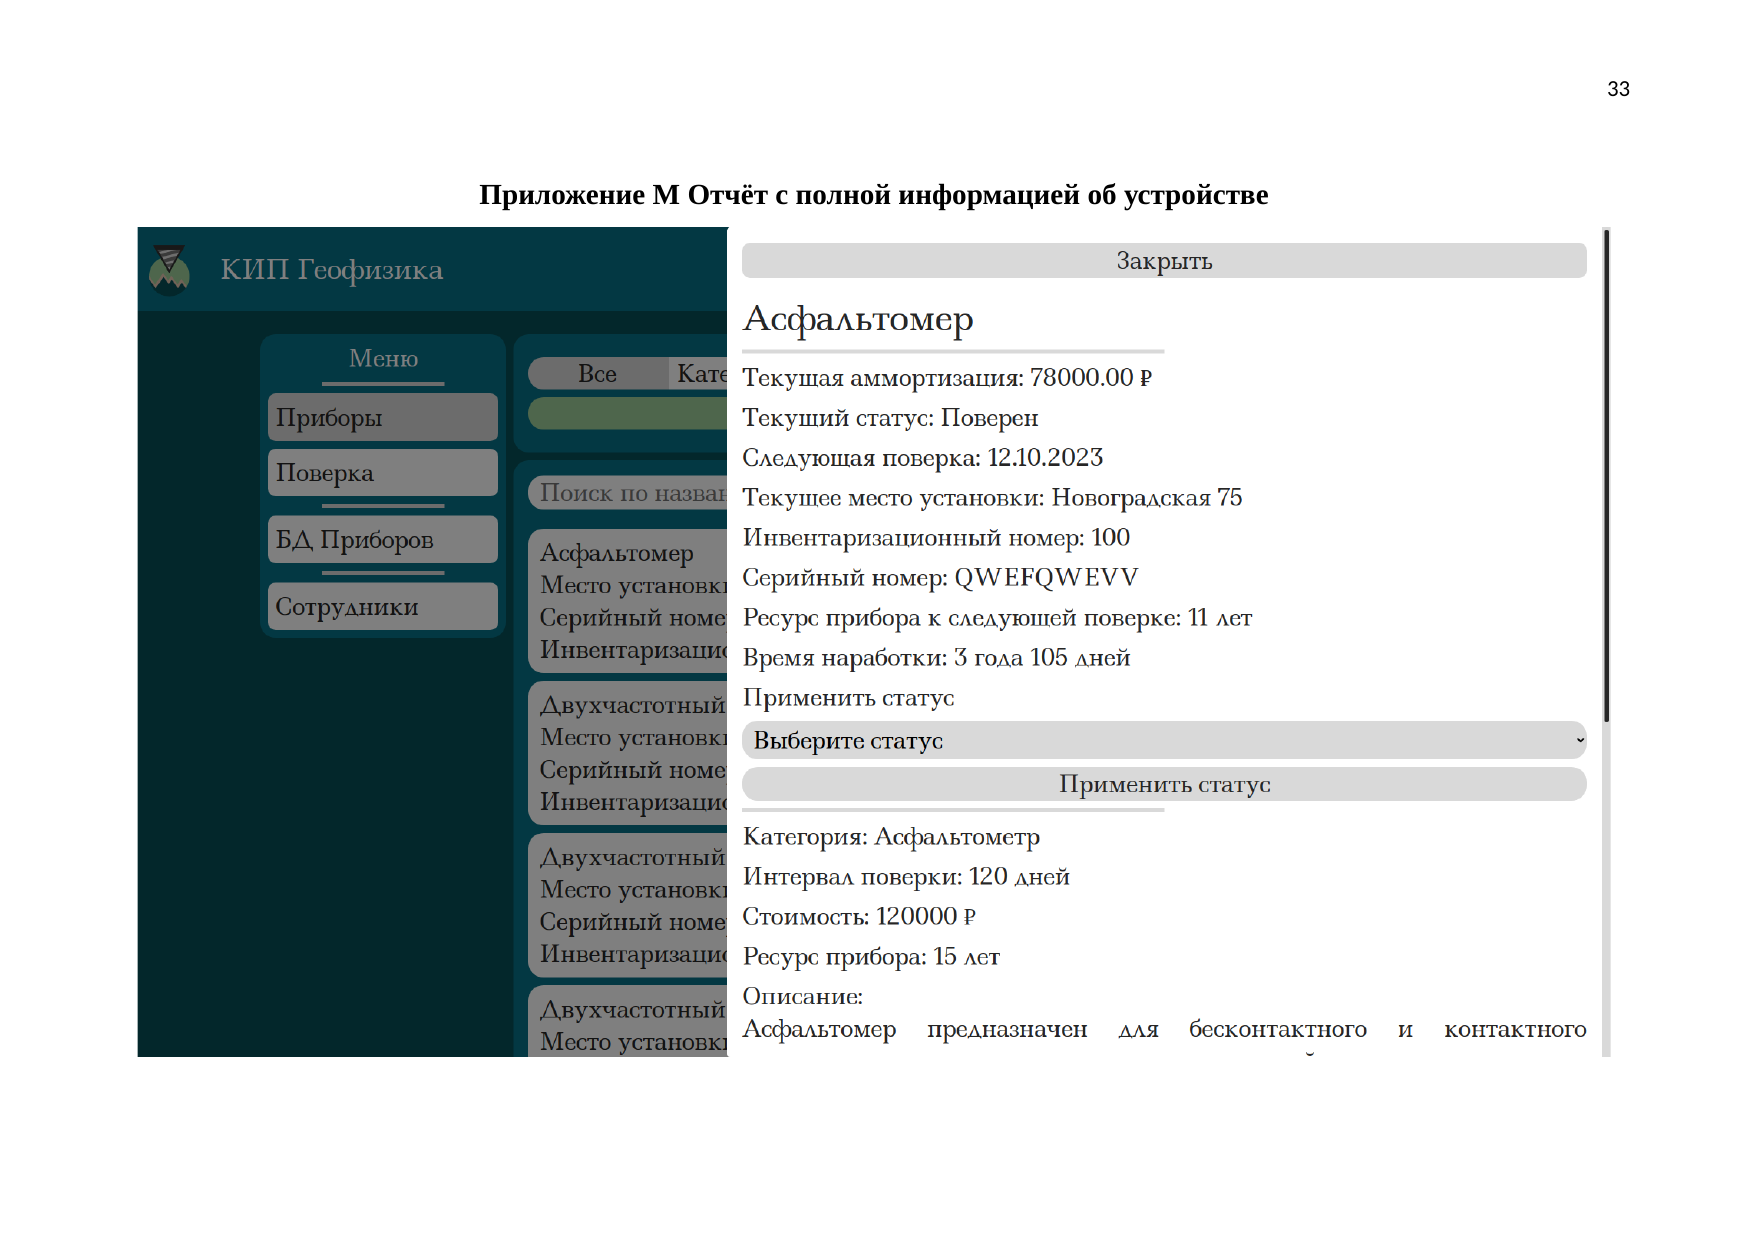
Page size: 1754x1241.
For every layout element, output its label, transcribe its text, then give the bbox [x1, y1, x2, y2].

picture [137, 227, 1611, 1057]
subtitle Приложение М Отчёт с полной информацией об устройстве [118, 177, 1630, 211]
